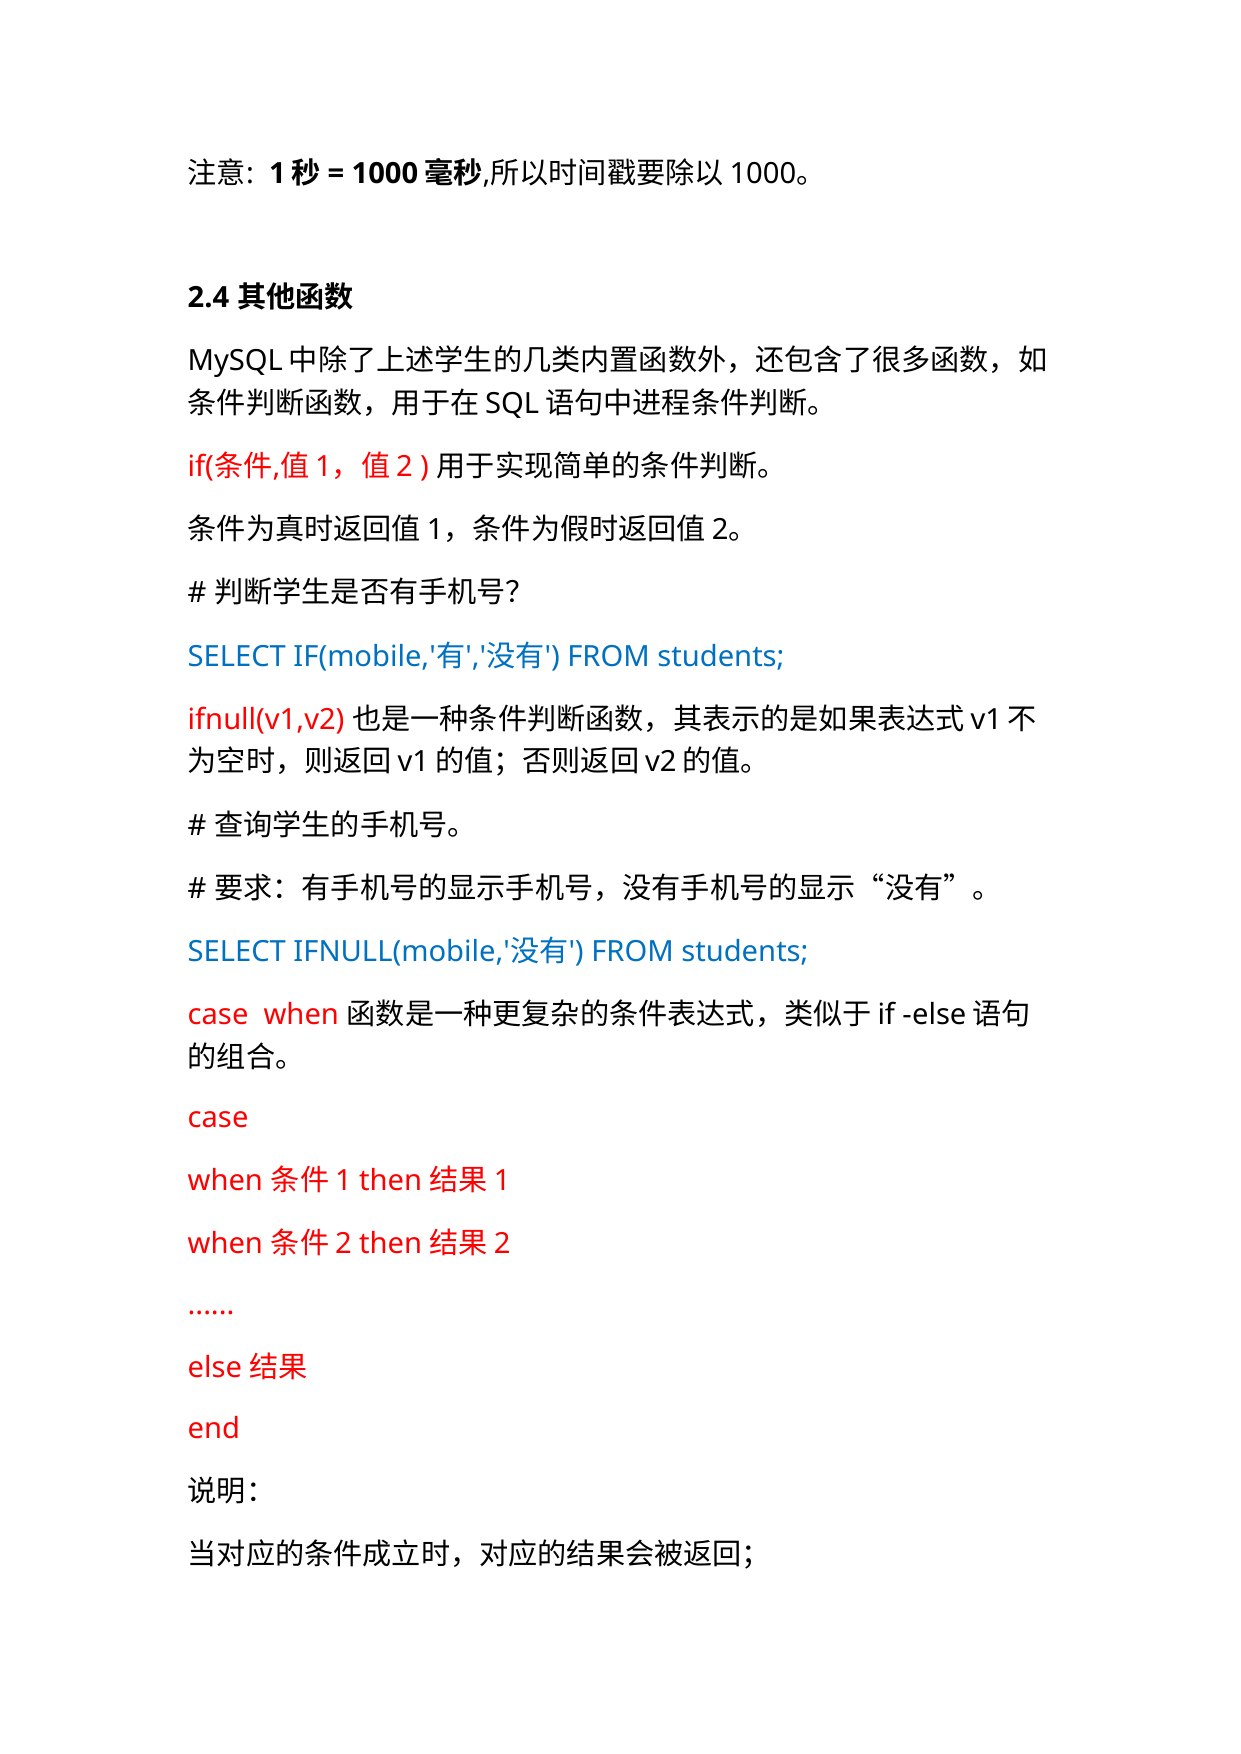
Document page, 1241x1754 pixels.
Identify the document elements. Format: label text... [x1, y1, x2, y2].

text 条件为真时返回值1，条件为假时返回值2。 [187, 506, 1053, 548]
text 说明： [187, 1468, 1053, 1510]
text # 判断学生是否有手机号？ [187, 569, 1053, 611]
text SELECT IF(mobile,'有','没有') FROM students; [187, 632, 1053, 675]
text else 结果 [187, 1344, 1053, 1386]
text # 要求：有手机号的显示手机号，没有手机号的显示“没有”。 [187, 864, 1053, 907]
text when 条件1 then 结果1 [187, 1157, 1053, 1199]
text MySQL中除了上述学生的几类内置函数外，还包含了很多函数，如条件判断函数，用于在SQL语句中进程条件判断。 [187, 337, 1053, 422]
text # 查询学生的手机号。 [187, 801, 1053, 843]
text end [187, 1407, 1053, 1447]
text when 条件2 then 结果2 [187, 1220, 1053, 1262]
text SELECT IFNULL(mobile,'没有') FROM students; [187, 928, 1053, 970]
text if(条件,值1，值2 ) 用于实现简单的条件判断。 [187, 443, 1053, 485]
text case [187, 1096, 1053, 1136]
text ...... [187, 1283, 1053, 1323]
text 2.4 其他函数 [187, 274, 1053, 316]
text ifnull(v1,v2) 也是一种条件判断函数，其表示的是如果表达式v1不为空时，则返回v1的值；否则返回v2的值。 [187, 696, 1053, 780]
text 当对应的条件成立时，对应的结果会被返回； [187, 1531, 1053, 1573]
text 注意: 1秒 = 1000毫秒,所以时间戳要除以1000。 [187, 150, 1053, 192]
text case when 函数是一种更复杂的条件表达式，类似于if -else语句的组合。 [187, 991, 1053, 1076]
